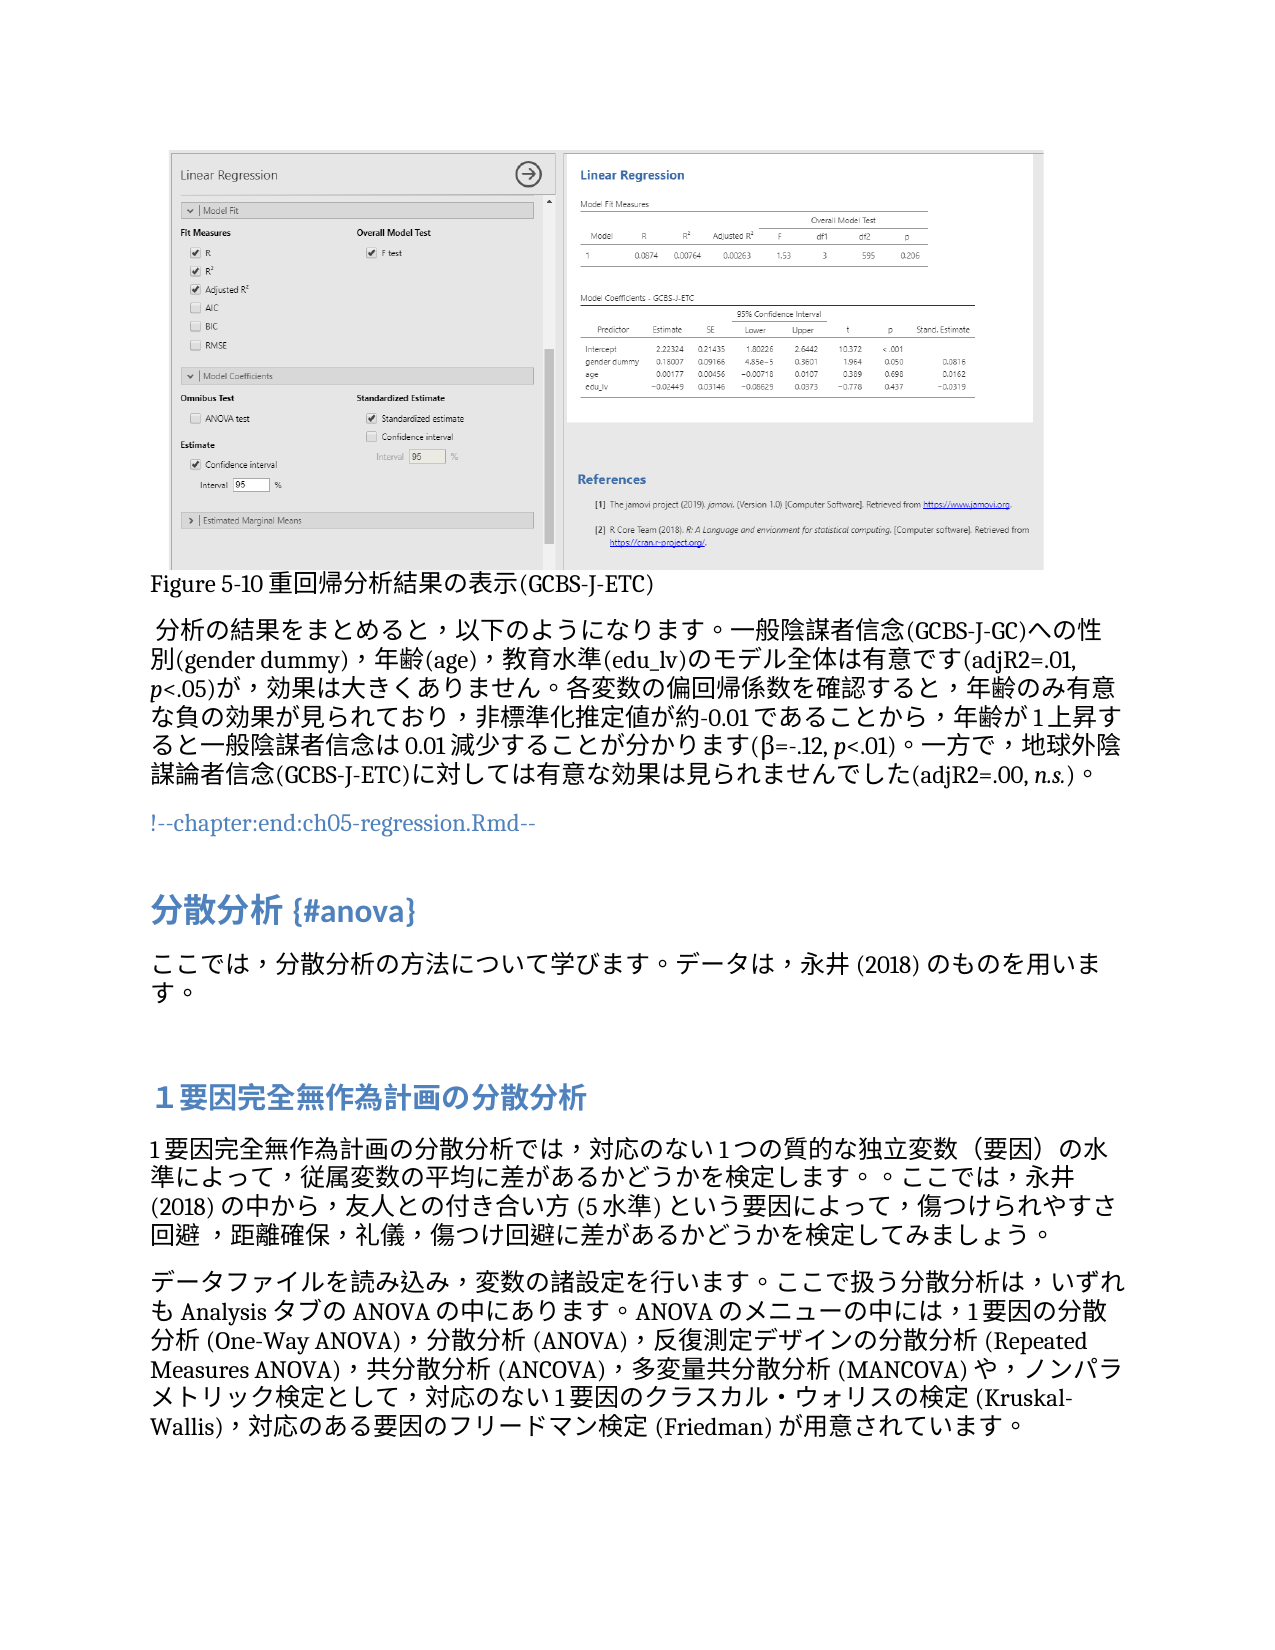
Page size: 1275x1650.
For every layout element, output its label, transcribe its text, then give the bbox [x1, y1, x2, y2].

subtitle 分散分析 {#anova} [150, 887, 1125, 933]
text 分析の結果をまとめると，以下のようになります。一般陰謀者信念(GCBS-J-GC)への性別(gender dummy)，年齢(age)，教育水準(edu_lv)のモデル全体は有意です(adjR2=.01, p<.05)が，効果は大きくありません。各変数の偏回帰係数を確認すると，年齢のみ有意な負の効果が見られており，非標準化推定値が約-0.01であることから，年齢が1上昇すると一般陰謀者信念は0.01減少することが分かります(β=-.12, p<.01)。一方で，地球外陰謀論者信念(GCBS-J-ETC)に対しては有意な効果は見られませんでした(adjR2=.00, n.s.)。 [150, 617, 1125, 790]
subtitle １要因完全無作為計画の分散分析 [150, 1077, 1125, 1117]
picture [168, 150, 1044, 570]
text !--chapter:end:ch05-regression.Rmd-- [150, 808, 1125, 837]
text 1要因完全無作為計画の分散分析では，対応のない1つの質的な独立変数（要因）の水準によって，従属変数の平均に差があるかどうかを検定します。。ここでは，永井 (2018) の中から，友人との付き合い方 (5水準) という要因によって，傷つけられやすさ回避 ，距離確保，礼儀，傷つけ回避に差があるかどうかを検定してみましょう。 [150, 1136, 1125, 1251]
text ここでは，分散分析の方法について学びます。データは，永井 (2018) のものを用います。 [150, 951, 1125, 1009]
text データファイルを読み込み，変数の諸設定を行います。ここで扱う分散分析は，いずれも Analysis タブの ANOVA の中にあります。ANOVA のメニューの中には，1要因の分散分析 (One-Way ANOVA)，分散分析 (ANOVA)，反復測定デザインの分散分析 (Repeated Measures ANOVA)，共分散分析 (ANCOVA)，多変量共分散分析 (MANCOVA) や，ノンパラメトリック検定として，対応のない1要因のクラスカル・ウォリスの検定 (Kruskal-Wallis)，対応のある要因のフリードマン検定 (Friedman) が用意されています。 [150, 1269, 1125, 1442]
